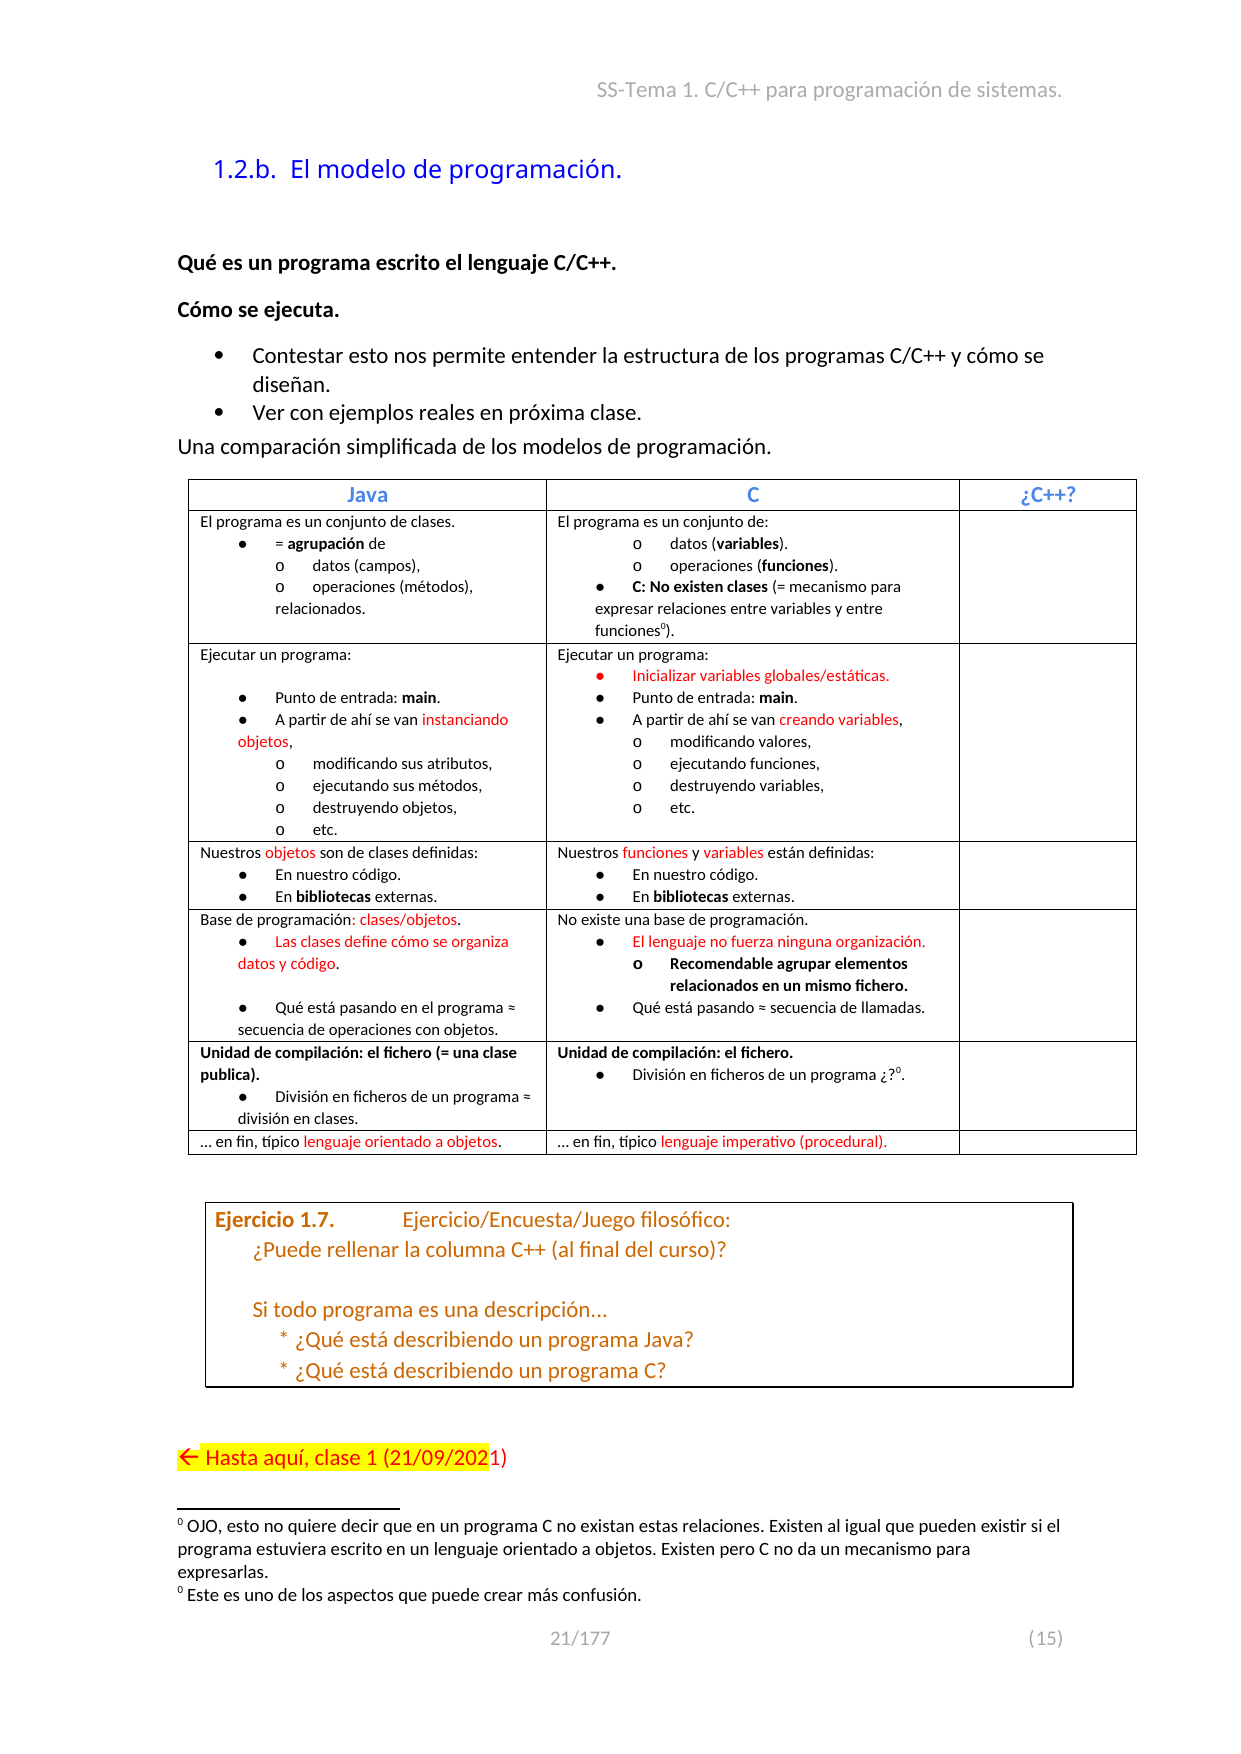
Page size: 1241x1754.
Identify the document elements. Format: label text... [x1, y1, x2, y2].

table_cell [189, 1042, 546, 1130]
text Ejercicio/Encuesta/Juego filosófico: ¿Puede rellenar la columna C++ (al final del curso)? Si todo programa es una descripción... * ¿Qué está describiendo un programa Java? * ¿Qué está describiendo un programa C? [206, 1203, 1072, 1386]
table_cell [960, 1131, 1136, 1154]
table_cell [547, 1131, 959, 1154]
text Contestar esto nos permite entender la estructura de los programas C/C++ y cómo se diseñan. [215, 342, 1063, 398]
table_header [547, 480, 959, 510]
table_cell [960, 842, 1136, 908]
text Hasta aquí, clase 1 (21/09/2021) [489, 1443, 1063, 1471]
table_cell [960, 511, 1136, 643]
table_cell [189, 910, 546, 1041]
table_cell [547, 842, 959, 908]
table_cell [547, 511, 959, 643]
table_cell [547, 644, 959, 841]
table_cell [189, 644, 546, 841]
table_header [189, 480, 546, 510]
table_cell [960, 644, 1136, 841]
text Cómo se ejecuta. [177, 295, 1063, 323]
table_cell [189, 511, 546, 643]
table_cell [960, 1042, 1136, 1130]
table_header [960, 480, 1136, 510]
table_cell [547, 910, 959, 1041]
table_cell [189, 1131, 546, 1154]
text Una comparación simplificada de los modelos de programación. [177, 432, 1063, 460]
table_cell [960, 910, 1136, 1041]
text Ver con ejemplos reales en próxima clase. [215, 398, 1063, 426]
text El modelo de programación. [213, 152, 1063, 186]
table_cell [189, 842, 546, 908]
text Qué es un programa escrito el lenguaje C/C++. [177, 248, 1063, 276]
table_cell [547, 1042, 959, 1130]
